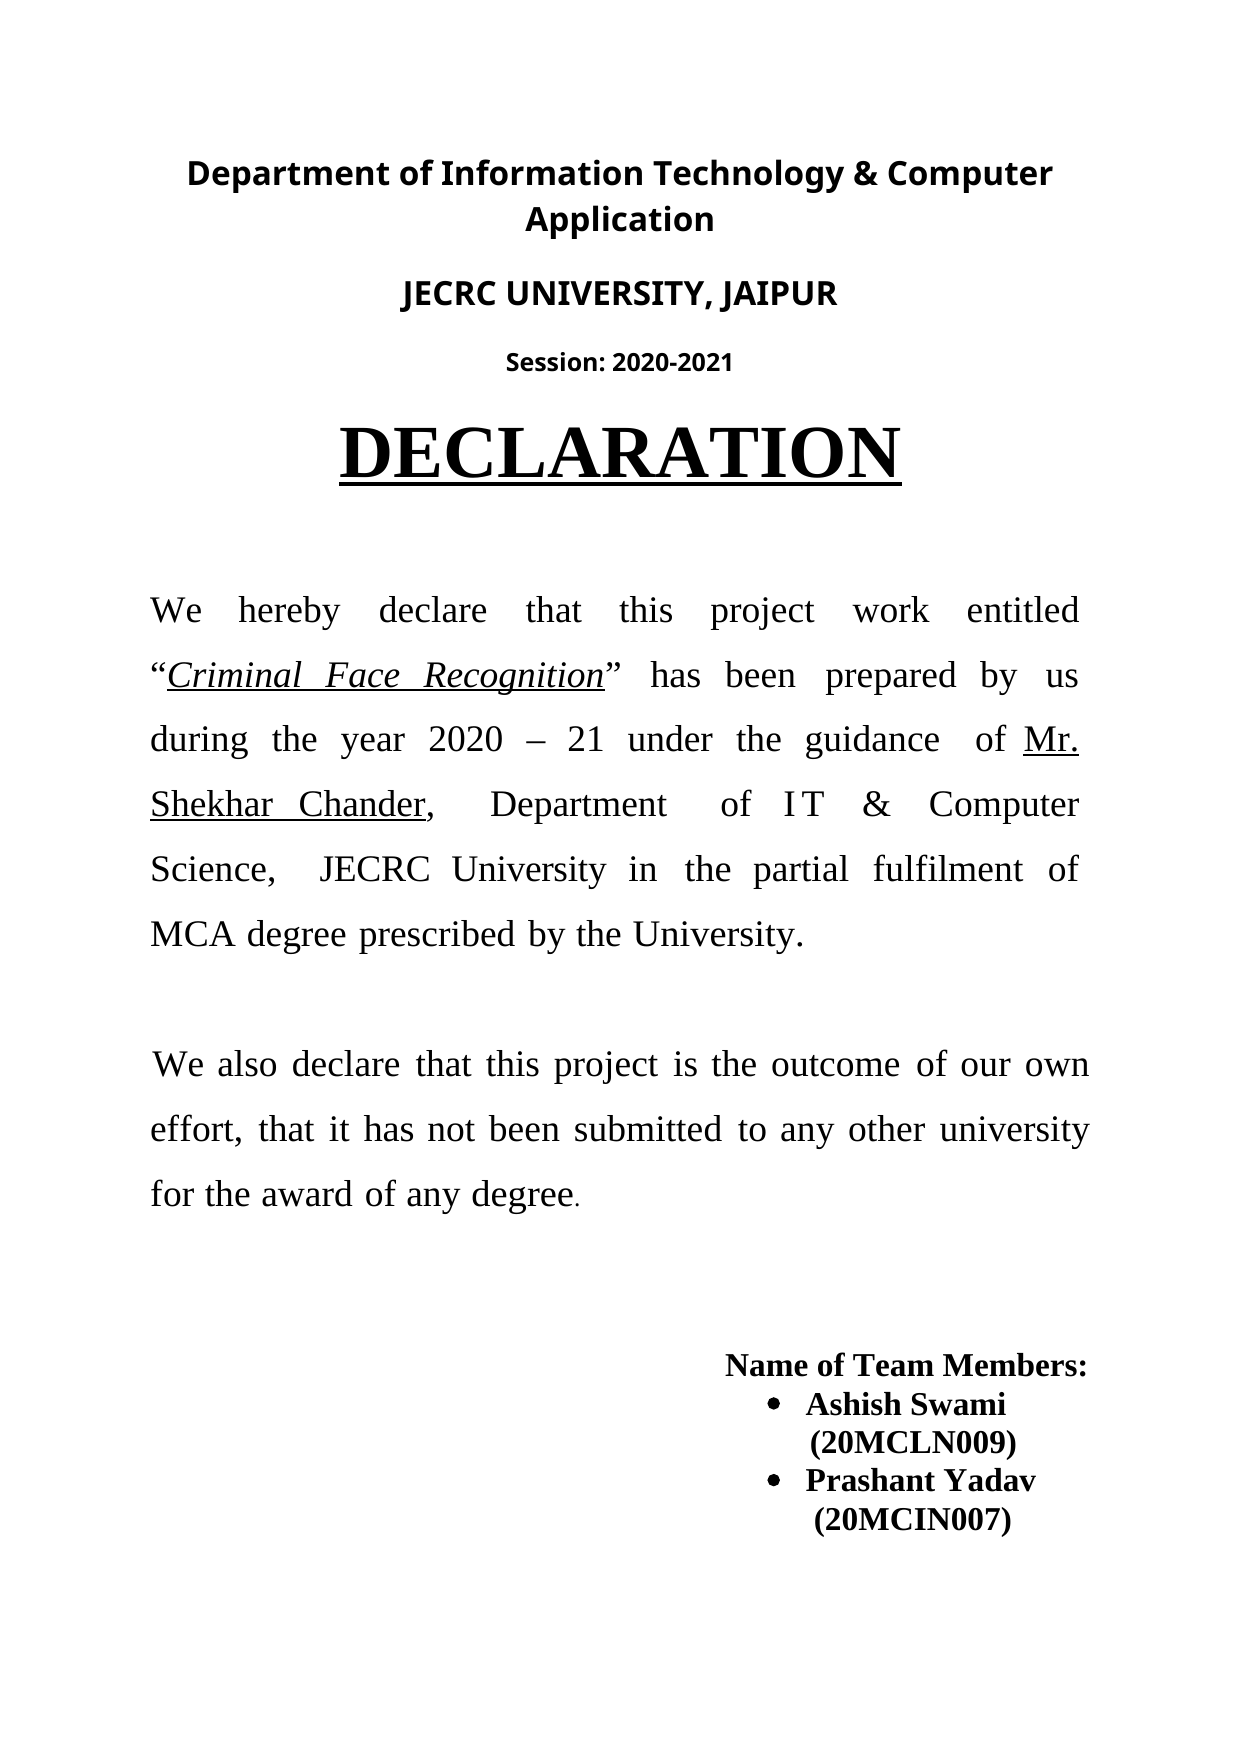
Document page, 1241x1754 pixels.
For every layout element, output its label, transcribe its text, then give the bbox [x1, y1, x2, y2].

text Name of Team Members: [150, 1346, 1090, 1384]
text JECRC UNIVERSITY, JAIPUR [150, 270, 1090, 315]
text We also declare that this project is the outcome of our own effort, that it has not been submitted to any other university for the award of any degree. [150, 1042, 1090, 1214]
list Ashish Swami [768, 1384, 1090, 1422]
text DECLARATION [150, 408, 1090, 494]
text We hereby declare that this project work entitled “Criminal Face Recognition” has been prepared by us during the year 2020 – 21 under the guidance of Mr. Shekhar Chander, Department of IT & Computer Science, JECRC University in the partial fulfilment of MCA degree prescribed by the University. [150, 587, 1079, 954]
text Session: 2020-2021 [150, 344, 1090, 379]
text Department of Information Technology & Computer Application [150, 150, 1090, 241]
text (20MCLN009) [768, 1422, 1090, 1461]
list Prashant Yadav [768, 1461, 1090, 1499]
text (20MCIN007) [730, 1499, 1090, 1537]
